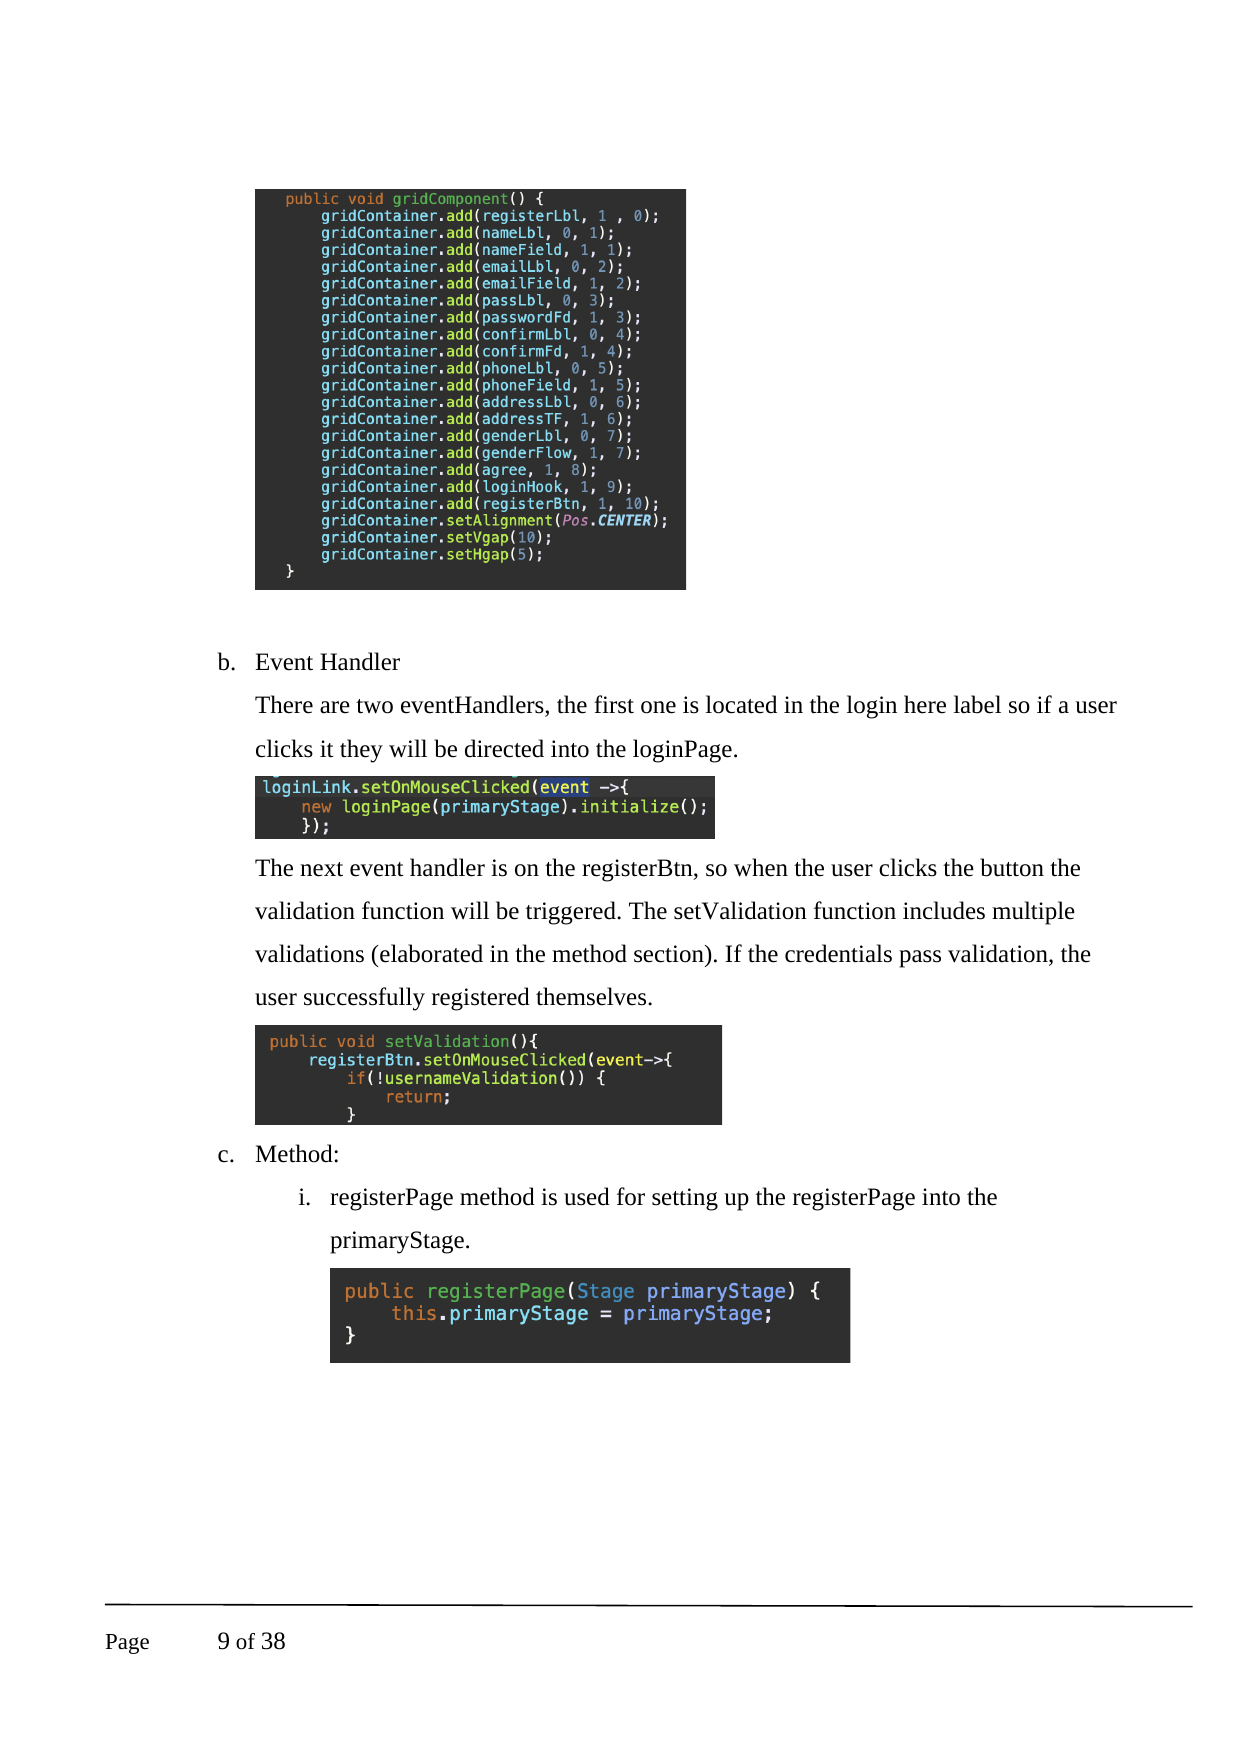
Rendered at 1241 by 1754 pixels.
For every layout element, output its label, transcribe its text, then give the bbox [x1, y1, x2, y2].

picture [255, 1025, 723, 1125]
list Event Handler There are two eventHandlers, the first one is located in the login here label so if a user clicks it they will be directed into the loginPage. The next event handler is on the registerBtn, so when the user clicks the button the validation function will be triggered. The setValidation function includes multiple validations (elaborated in the method section). If the credentials pass validation, the user successfully registered themselves. [217, 647, 1135, 1124]
picture [255, 776, 715, 839]
picture [330, 1268, 851, 1363]
list Method: [217, 1139, 1135, 1167]
picture [255, 189, 687, 590]
